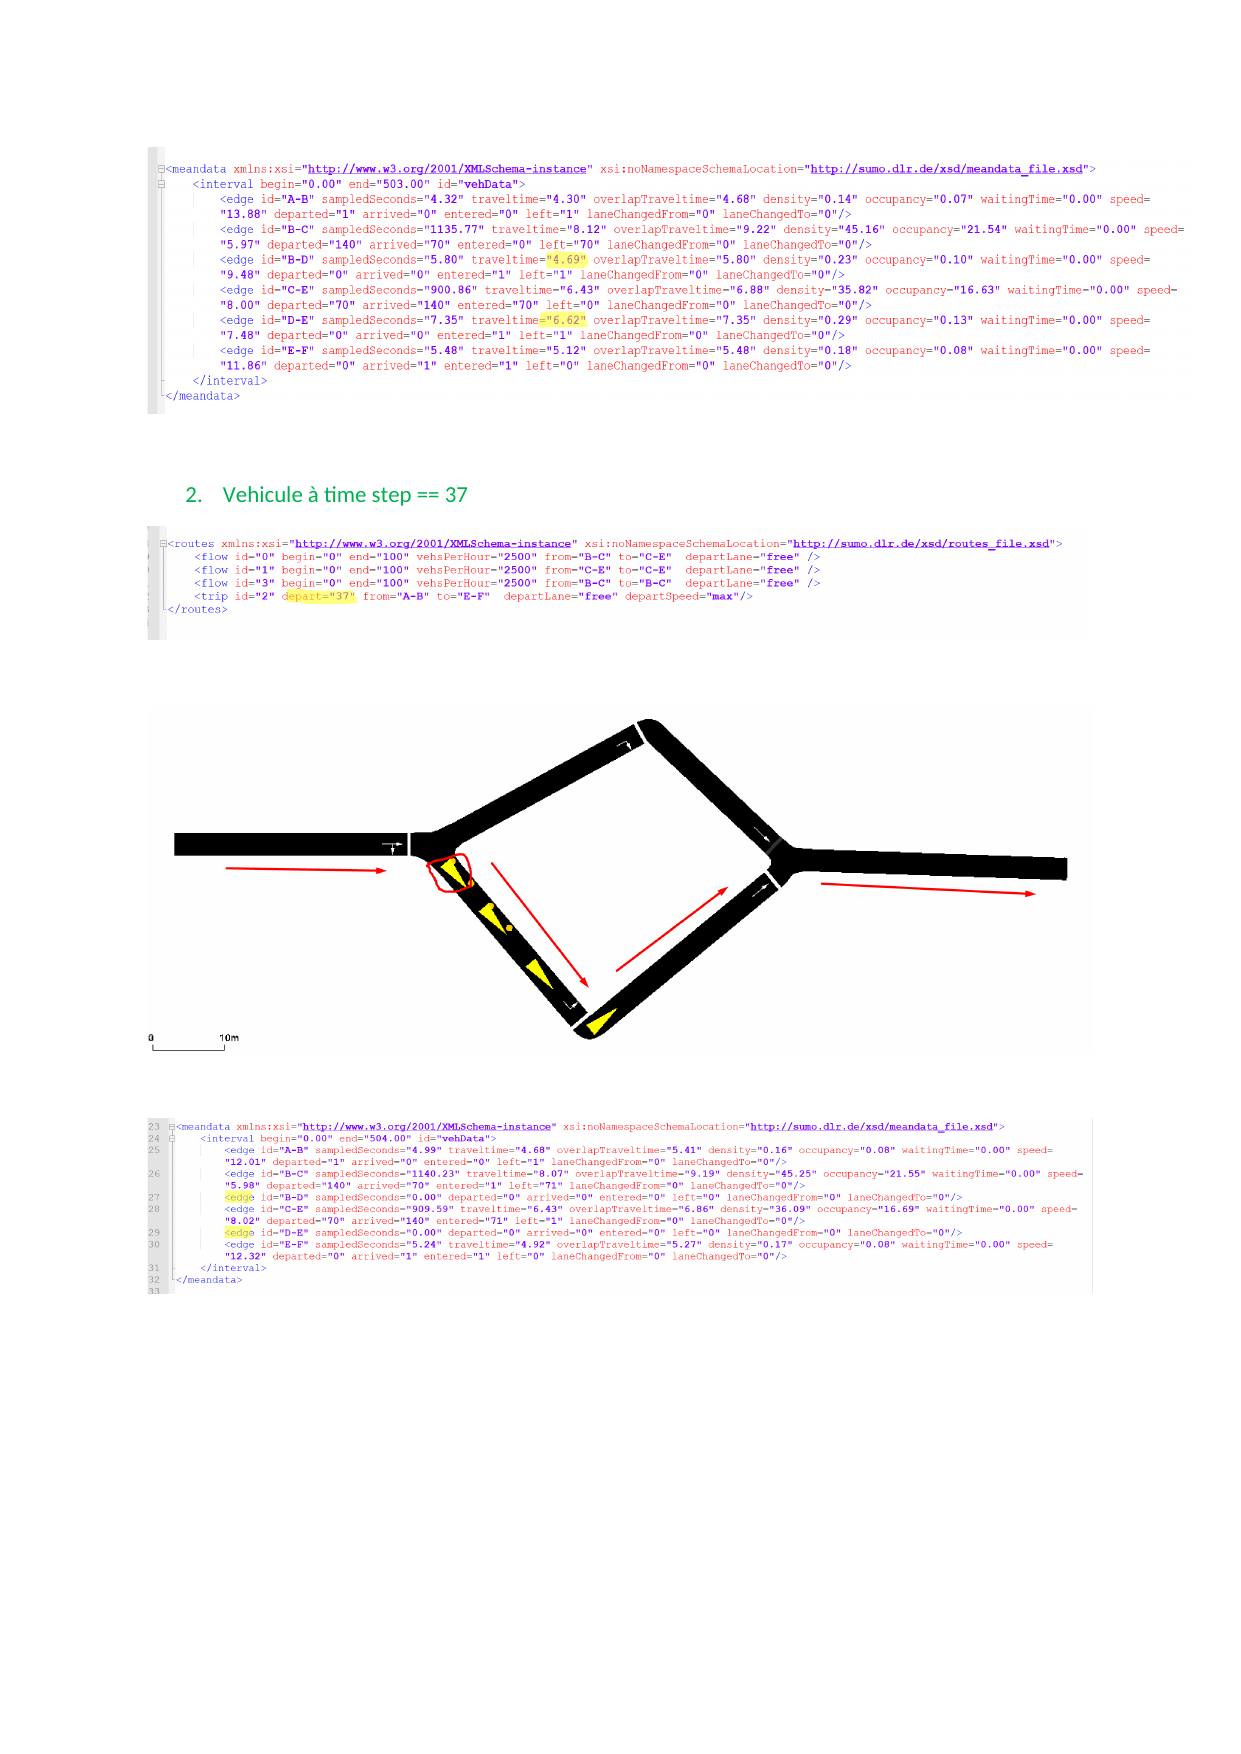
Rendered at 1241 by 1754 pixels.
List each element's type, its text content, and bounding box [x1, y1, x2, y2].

picture [147, 526, 1093, 640]
picture [147, 147, 1193, 414]
picture [147, 705, 1093, 1054]
list Vehicule à time step == 37 [185, 480, 1093, 508]
picture [147, 1118, 1093, 1294]
